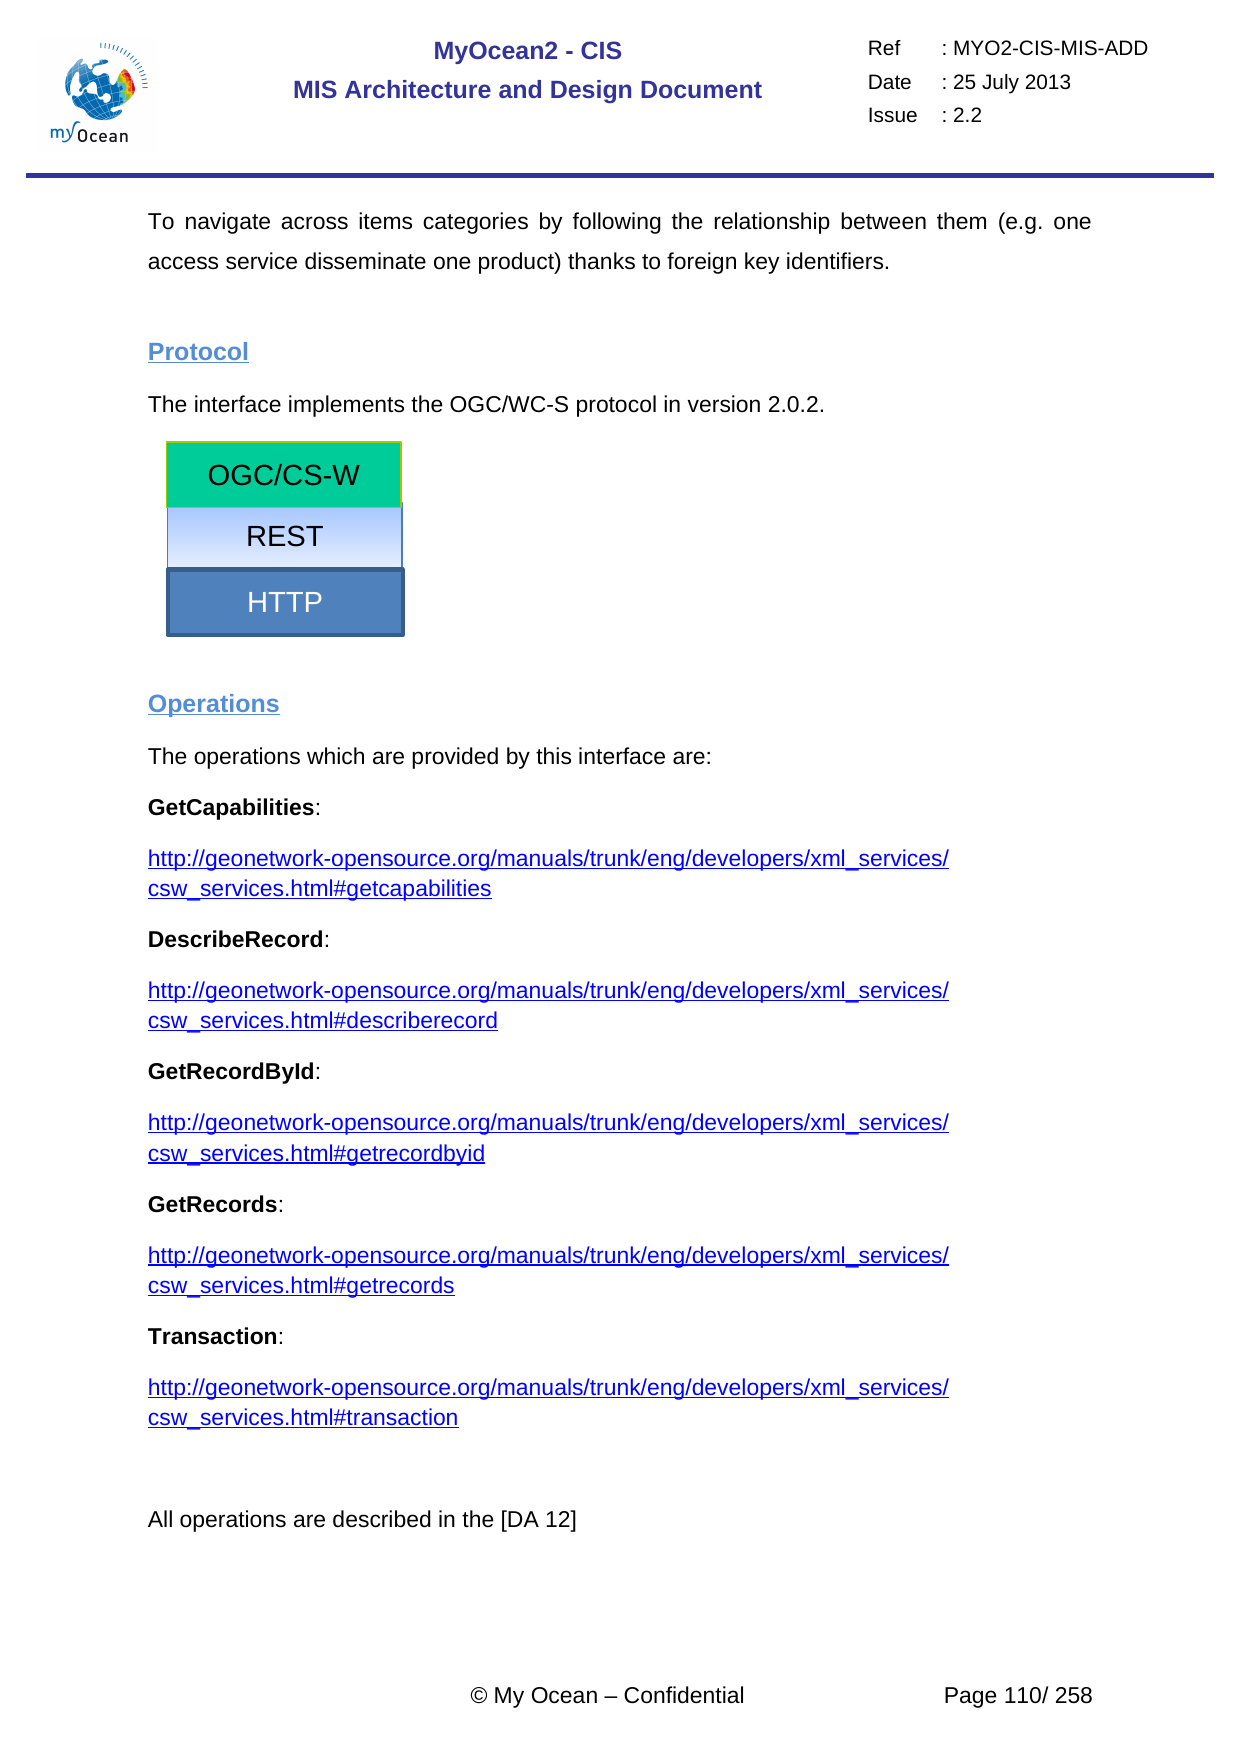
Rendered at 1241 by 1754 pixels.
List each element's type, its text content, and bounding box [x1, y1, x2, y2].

list To navigate across items categories by following the relationship between them (e.g. one access service disseminate one product) thanks to foreign key identifiers. [148, 208, 1092, 274]
text The interface implements the OGC/WC-S protocol in version 2.0.2. [148, 391, 1092, 417]
text http://geonetwork-opensource.org/manuals/trunk/eng/developers/xml_services/csw_services.html#getrecords [148, 1242, 1092, 1298]
subtitle Protocol [148, 337, 1092, 366]
subtitle Operations [148, 689, 1092, 718]
text http://geonetwork-opensource.org/manuals/trunk/eng/developers/xml_services/csw_services.html#getrecordbyid [148, 1109, 1092, 1166]
text GetCapabilities: [148, 794, 1092, 820]
picture [37, 35, 158, 153]
text http://geonetwork-opensource.org/manuals/trunk/eng/developers/xml_services/csw_services.html#describerecord [148, 977, 1092, 1033]
text Transaction: [148, 1323, 1092, 1349]
text The operations which are provided by this interface are: [148, 743, 1092, 769]
text GetRecords: [148, 1191, 1092, 1217]
text http://geonetwork-opensource.org/manuals/trunk/eng/developers/xml_services/csw_services.html#transaction [148, 1374, 1092, 1430]
text http://geonetwork-opensource.org/manuals/trunk/eng/developers/xml_services/csw_services.html#getcapabilities [148, 845, 1092, 901]
text GetRecordById: [148, 1058, 1092, 1084]
text DescribeRecord: [148, 926, 1092, 952]
text All operations are described in the [DA 12] [148, 1506, 1092, 1532]
